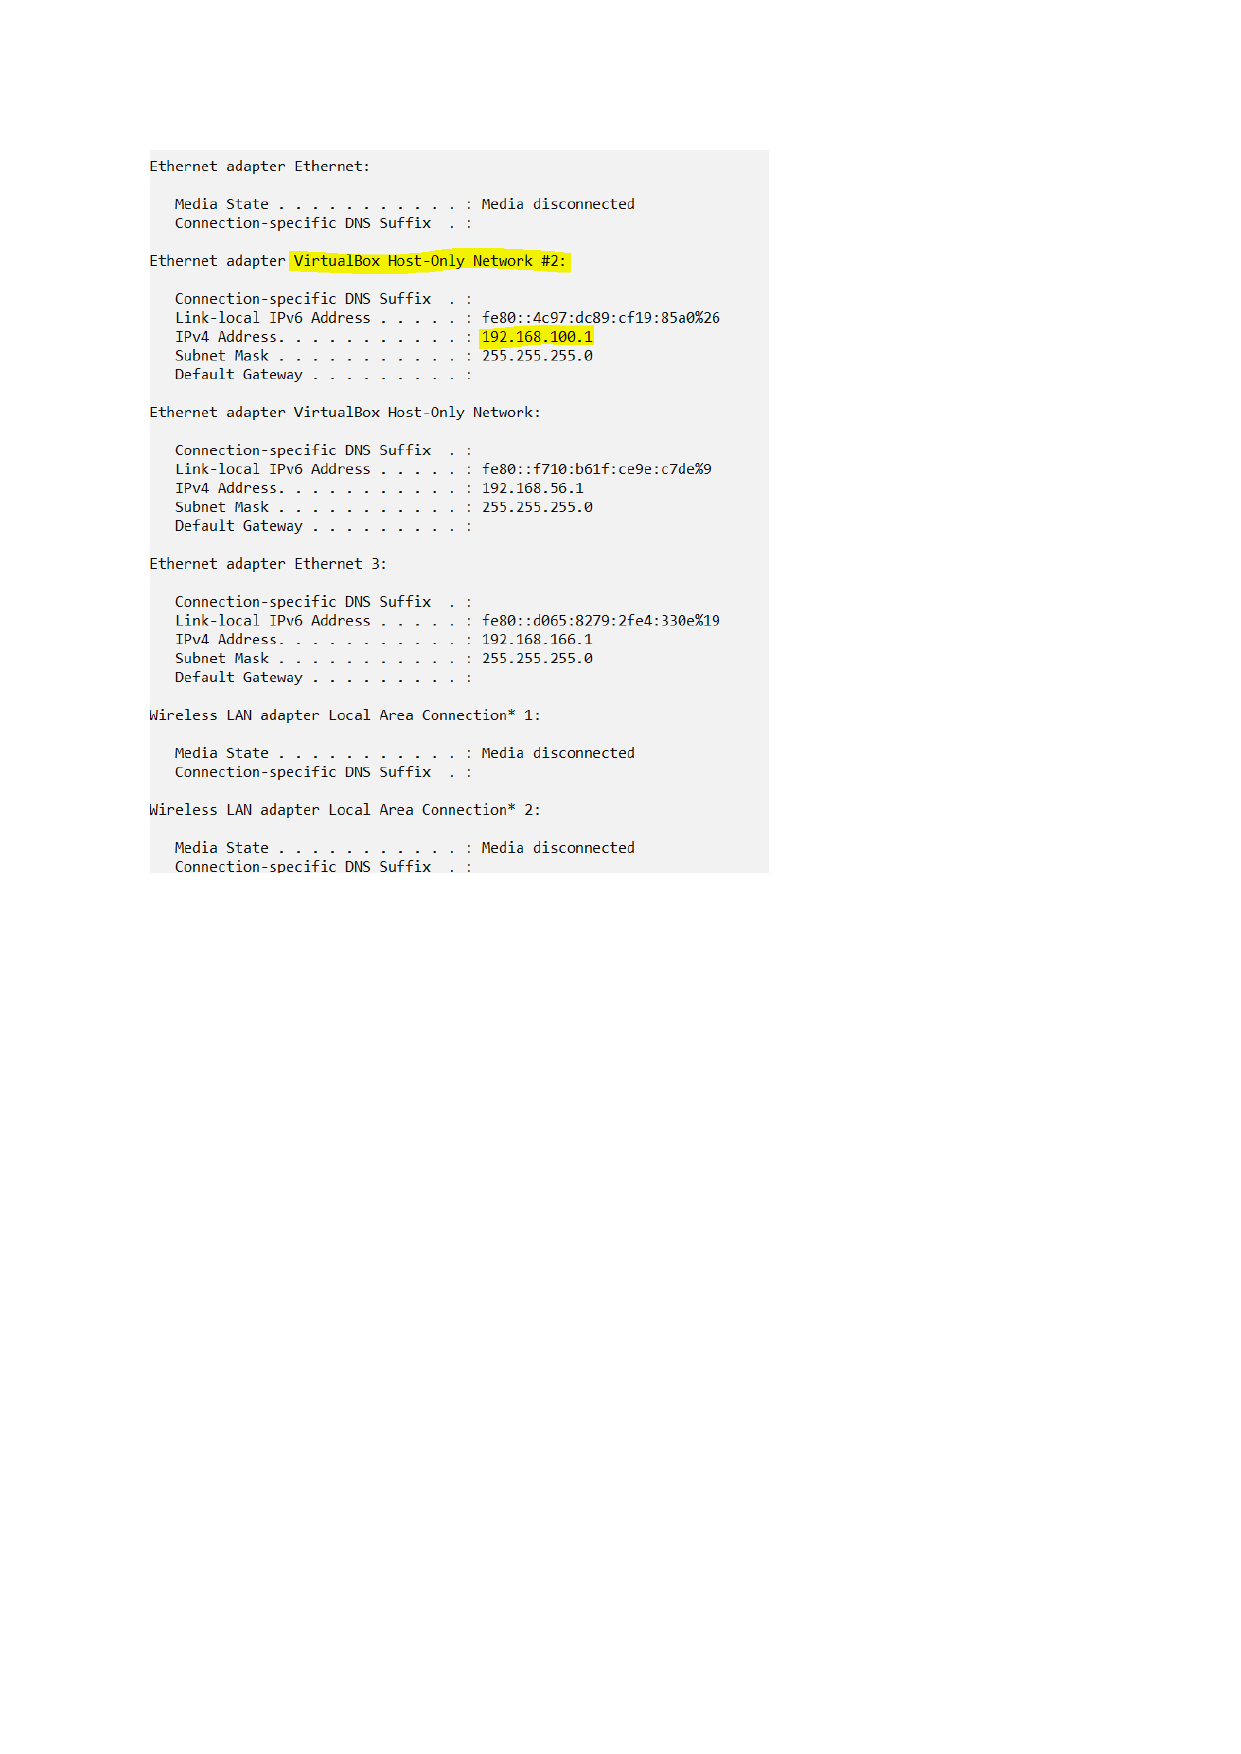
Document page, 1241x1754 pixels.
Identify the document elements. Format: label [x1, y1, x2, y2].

picture [150, 150, 769, 873]
